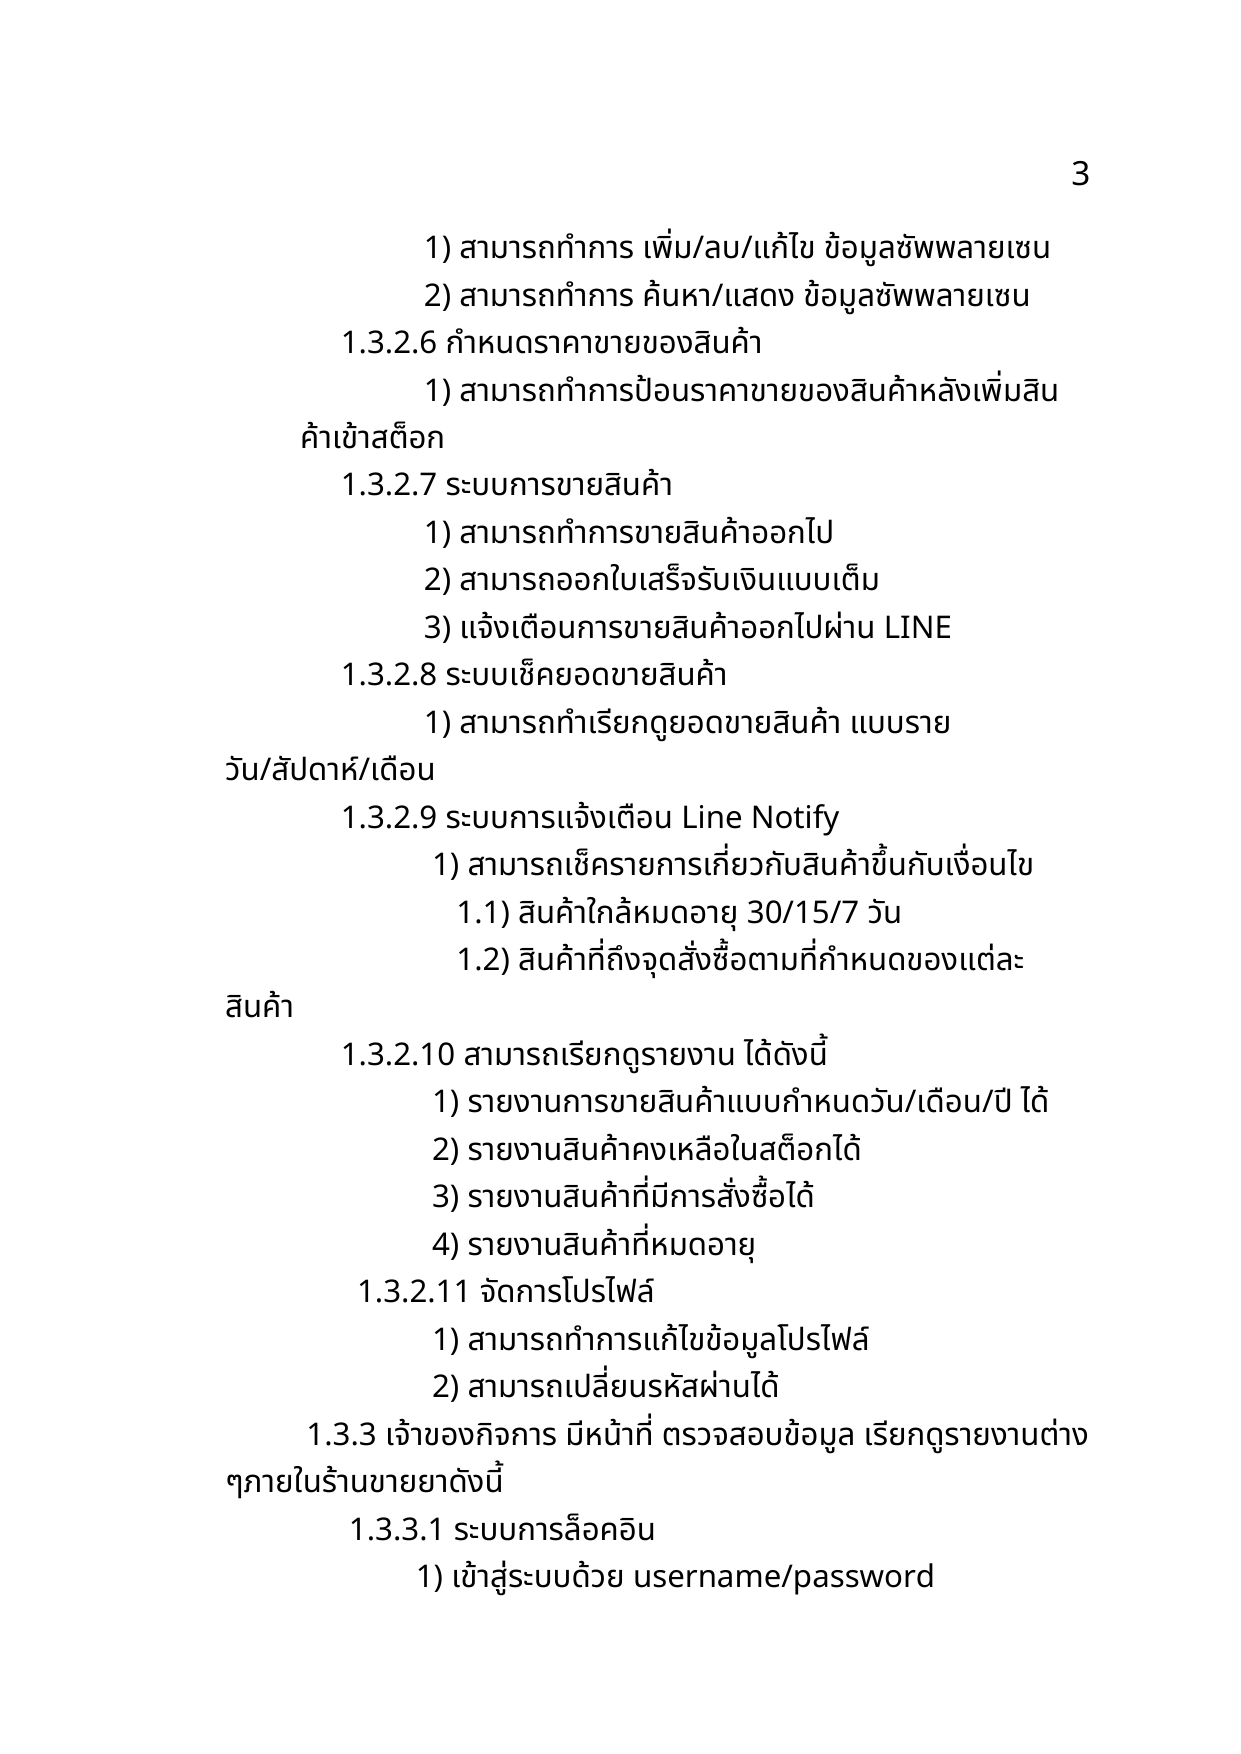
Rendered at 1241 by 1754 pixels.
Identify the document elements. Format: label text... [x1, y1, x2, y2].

text 1.1) สินค้าใกล้หมดอายุ 30/15/7 วัน [225, 890, 1090, 937]
text 1.3.3 เจ้าของกิจการ มีหน้าที่ ตรวจสอบข้อมูล เรียกดูรายงานต่าง ๆภายในร้านขายยาดังนี้ [225, 1412, 1090, 1507]
text 1) สามารถทำการ เพิ่ม/ลบ/แก้ไข ข้อมูลซัพพลายเซน [225, 225, 1090, 272]
text 1.3.2.10 สามารถเรียกดูรายงาน ได้ดังนี้ [300, 1032, 1090, 1079]
text 1.3.2.8 ระบบเช็คยอดขายสินค้า [225, 652, 1090, 700]
text 1) สามารถทำการแก้ไขข้อมูลโปรไฟล์ [225, 1317, 1090, 1364]
text 1.2) สินค้าที่ถึงจุดสั่งซื้อตามที่กำหนดของแต่ละสินค้า [225, 937, 1090, 1032]
text 1.3.2.6 กำหนดราคาขายของสินค้า [225, 320, 1090, 367]
text 1) รายงานการขายสินค้าแบบกำหนดวัน/เดือน/ปี ได้ [225, 1079, 1090, 1127]
text 3) แจ้งเตือนการขายสินค้าออกไปผ่าน LINE [300, 605, 1090, 652]
text 2) รายงานสินค้าคงเหลือในสต็อกได้ [225, 1127, 1090, 1174]
text 1) สามารถทำการป้อนราคาขายของสินค้าหลังเพิ่มสินค้าเข้าสต็อก [300, 367, 1090, 462]
text 1.3.3.1 ระบบการล็อคอิน [225, 1507, 1090, 1554]
text 1.3.2.9 ระบบการแจ้งเตือน Line Notify [225, 795, 1090, 842]
text 1) สามารถทำเรียกดูยอดขายสินค้า แบบรายวัน/สัปดาห์/เดือน [225, 700, 1090, 795]
text 3) รายงานสินค้าที่มีการสั่งซื้อได้ [225, 1174, 1090, 1222]
text 1.3.2.7 ระบบการขายสินค้า [225, 462, 1090, 510]
text 2) สามารถเปลี่ยนรหัสผ่านได้ [225, 1364, 1090, 1412]
text 4) รายงานสินค้าที่หมดอายุ [225, 1222, 1090, 1269]
text 1.3.2.11 จัดการโปรไฟล์ [300, 1269, 1090, 1317]
text 2) สามารถออกใบเสร็จรับเงินแบบเต็ม [300, 557, 1090, 605]
text 1) เข้าสู่ระบบด้วย username/password [225, 1554, 1090, 1602]
text 1) สามารถทำการขายสินค้าออกไป [225, 510, 1090, 557]
text 1) สามารถเช็ครายการเกี่ยวกับสินค้าขึ้นกับเงื่อนไข [225, 842, 1090, 890]
text 2) สามารถทำการ ค้นหา/แสดง ข้อมูลซัพพลายเซน [300, 272, 1090, 320]
